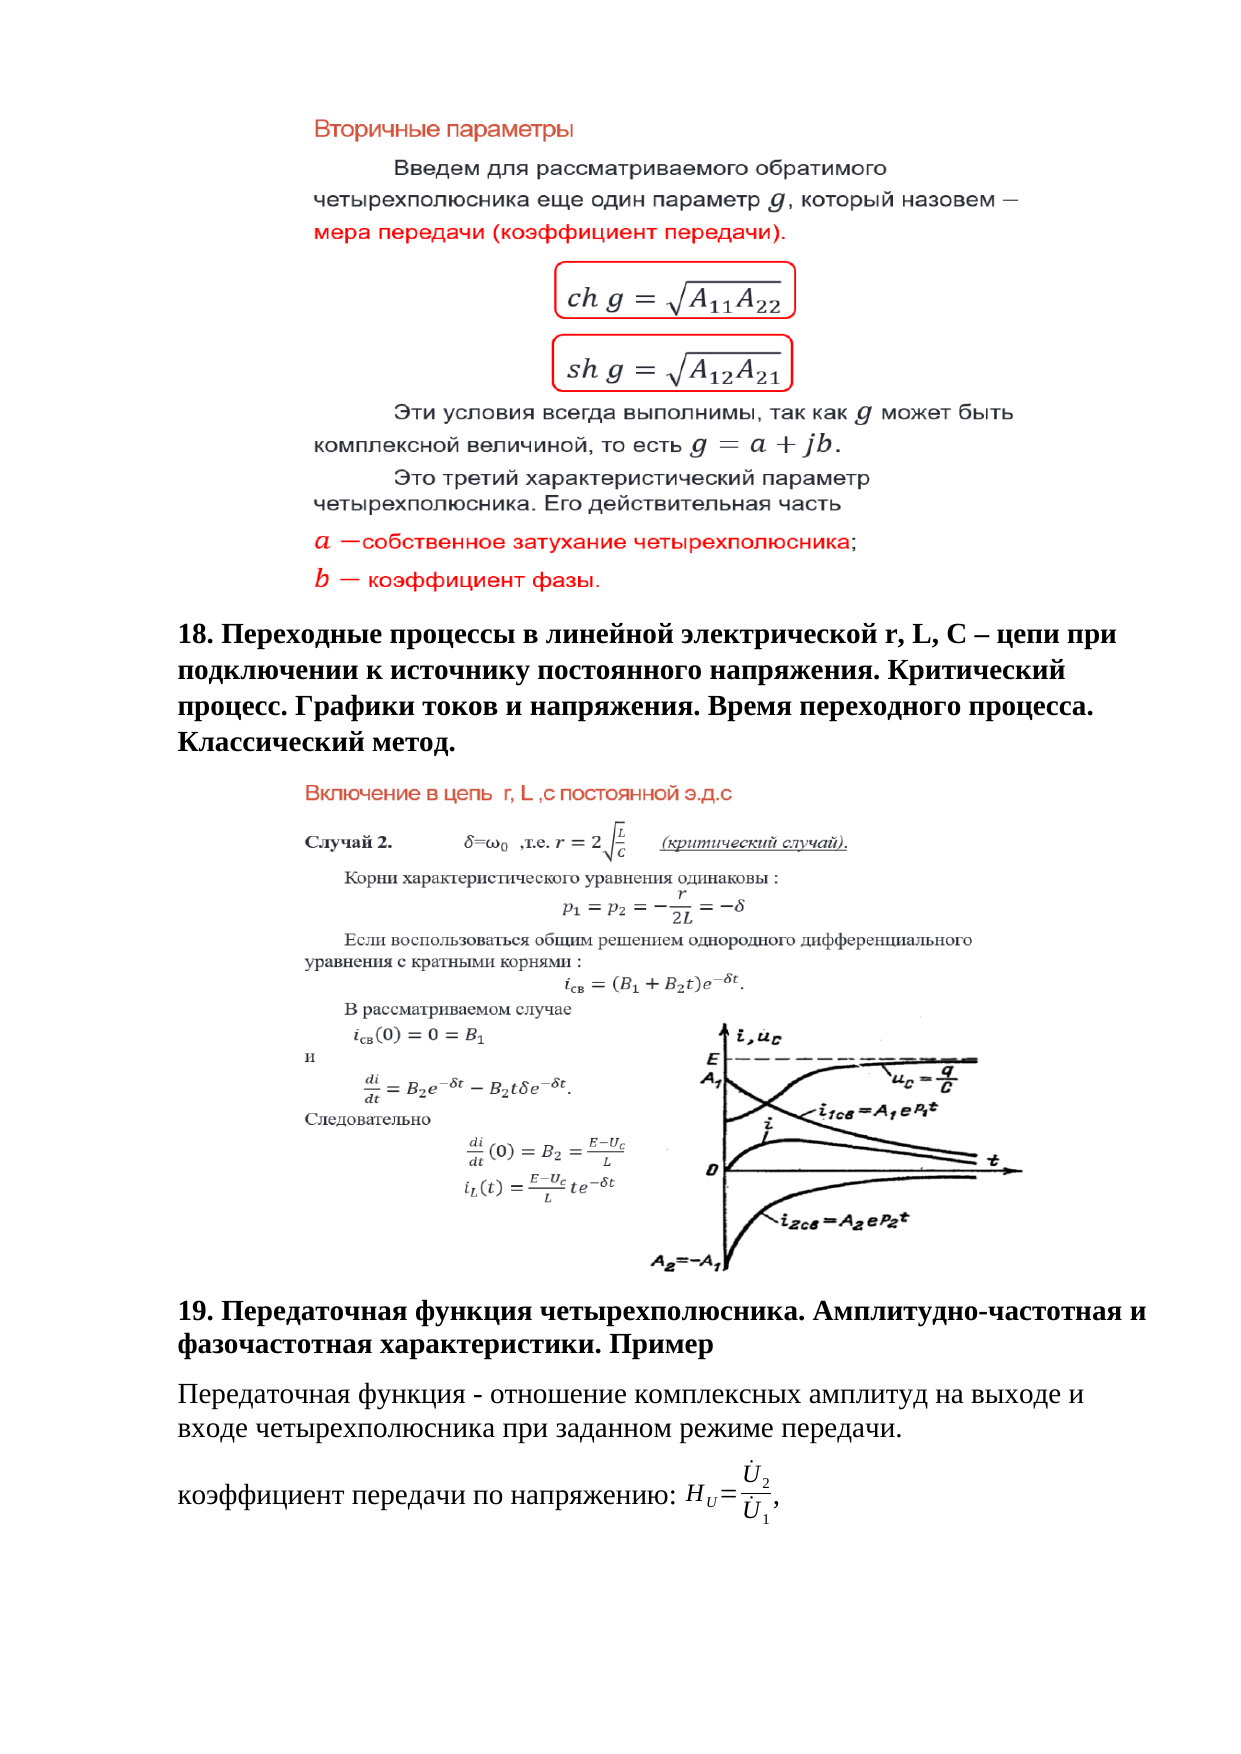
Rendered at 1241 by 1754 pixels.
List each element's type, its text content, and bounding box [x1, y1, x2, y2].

text коэффициент передачи по напряжению: , [177, 1460, 1152, 1527]
picture [301, 118, 1028, 598]
text 18. Переходные процессы в линейной электрической r, L, C – цепи при подключении к источнику постоянного напряжения. Критический процесс. Графики токов и напряжения. Время переходного процесса. Классический метод. [177, 616, 1152, 758]
picture [294, 777, 1035, 1274]
text Передаточная функция - отношение комплексных амплитуд на выходе и входе четырехполюсника при заданном режиме передачи. [177, 1376, 1152, 1443]
text 19. Передаточная функция четырехполюсника. Амплитудно-частотная и фазочастотная характеристики. Пример [177, 1293, 1152, 1360]
